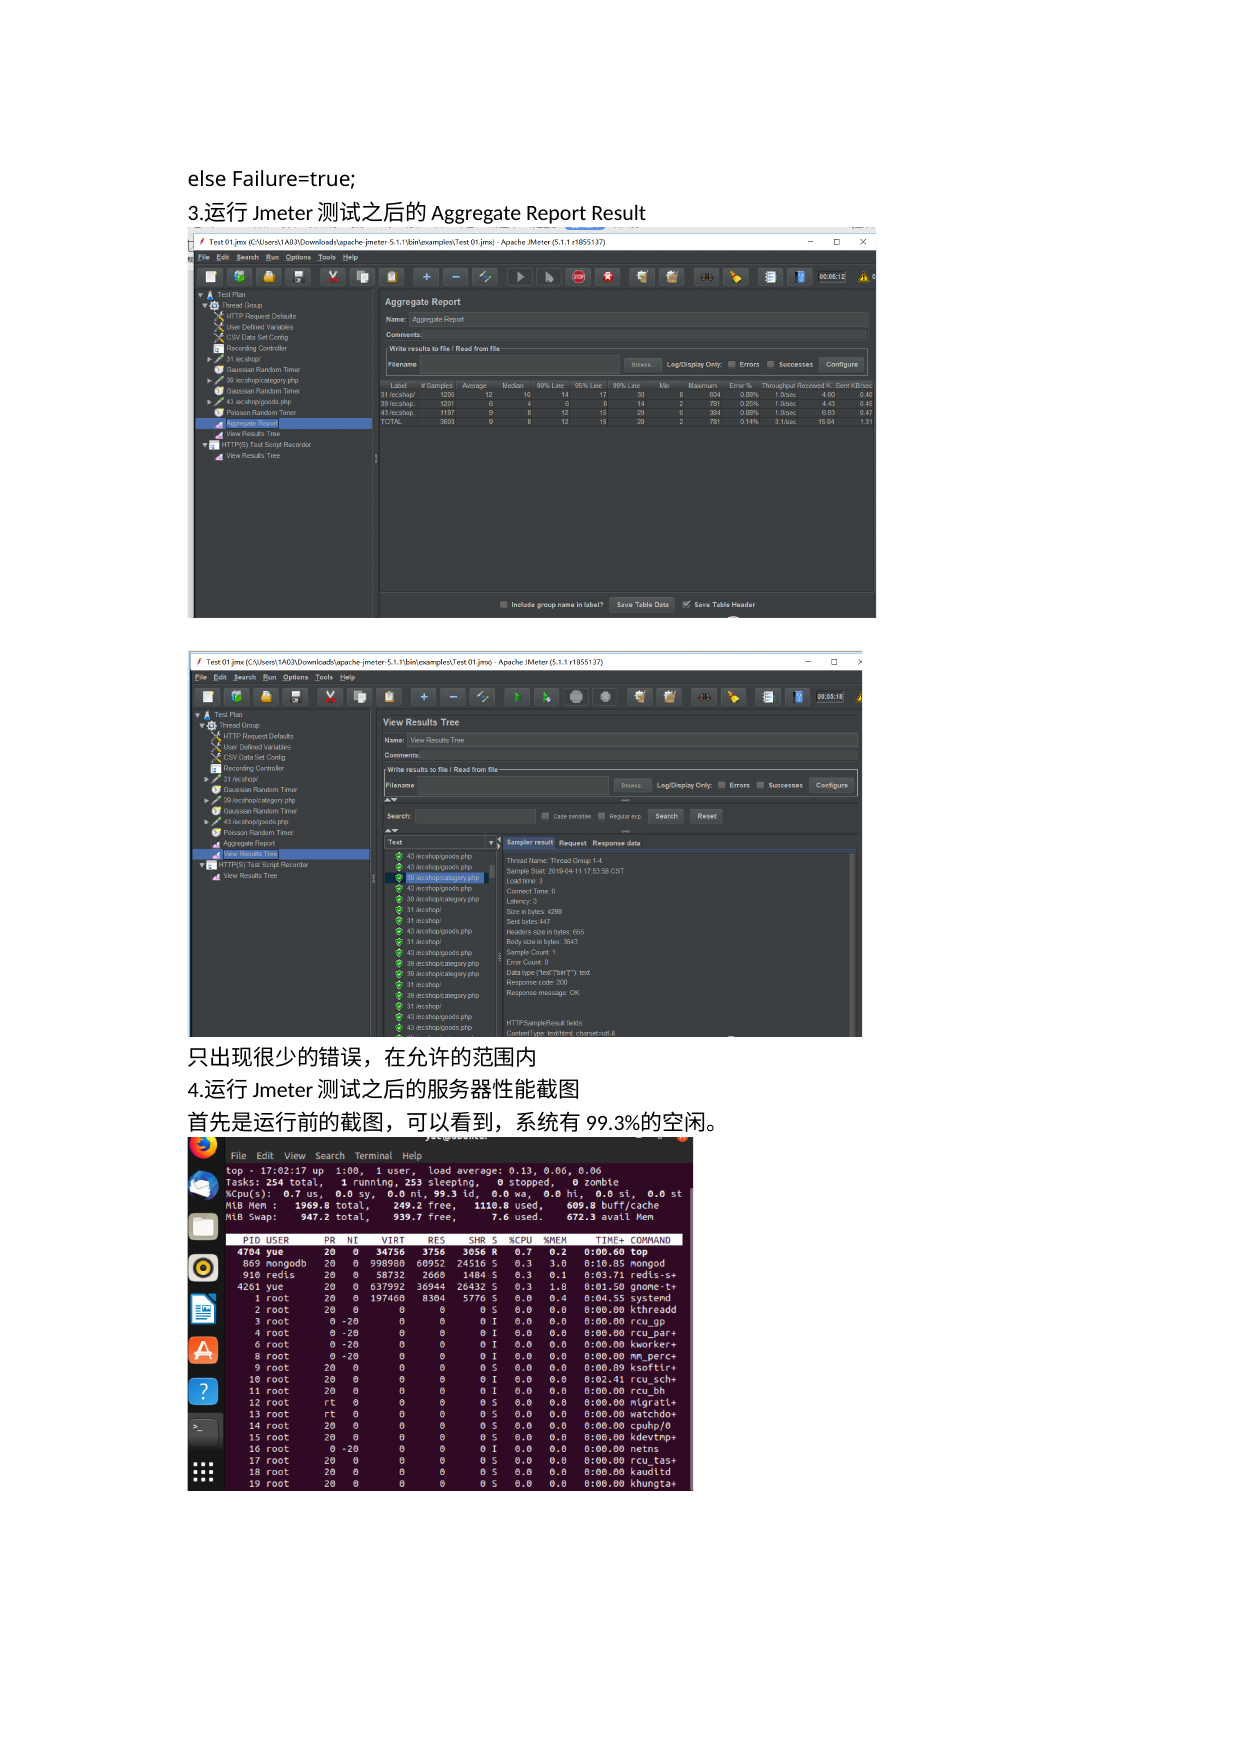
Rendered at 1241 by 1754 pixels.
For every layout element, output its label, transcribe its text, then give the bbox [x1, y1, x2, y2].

picture [187, 649, 863, 1037]
text 4.运行Jmeter测试之后的服务器性能截图 [187, 1072, 1053, 1104]
text 首先是运行前的截图，可以看到，系统有99.3%的空闲。 [187, 1104, 1053, 1137]
text else Failure=true; [187, 162, 1053, 194]
picture [187, 227, 877, 618]
text 3.运行Jmeter测试之后的Aggregate Report Result [187, 194, 1053, 227]
picture [187, 1137, 694, 1491]
text 只出现很少的错误，在允许的范围内 [187, 1039, 1053, 1072]
